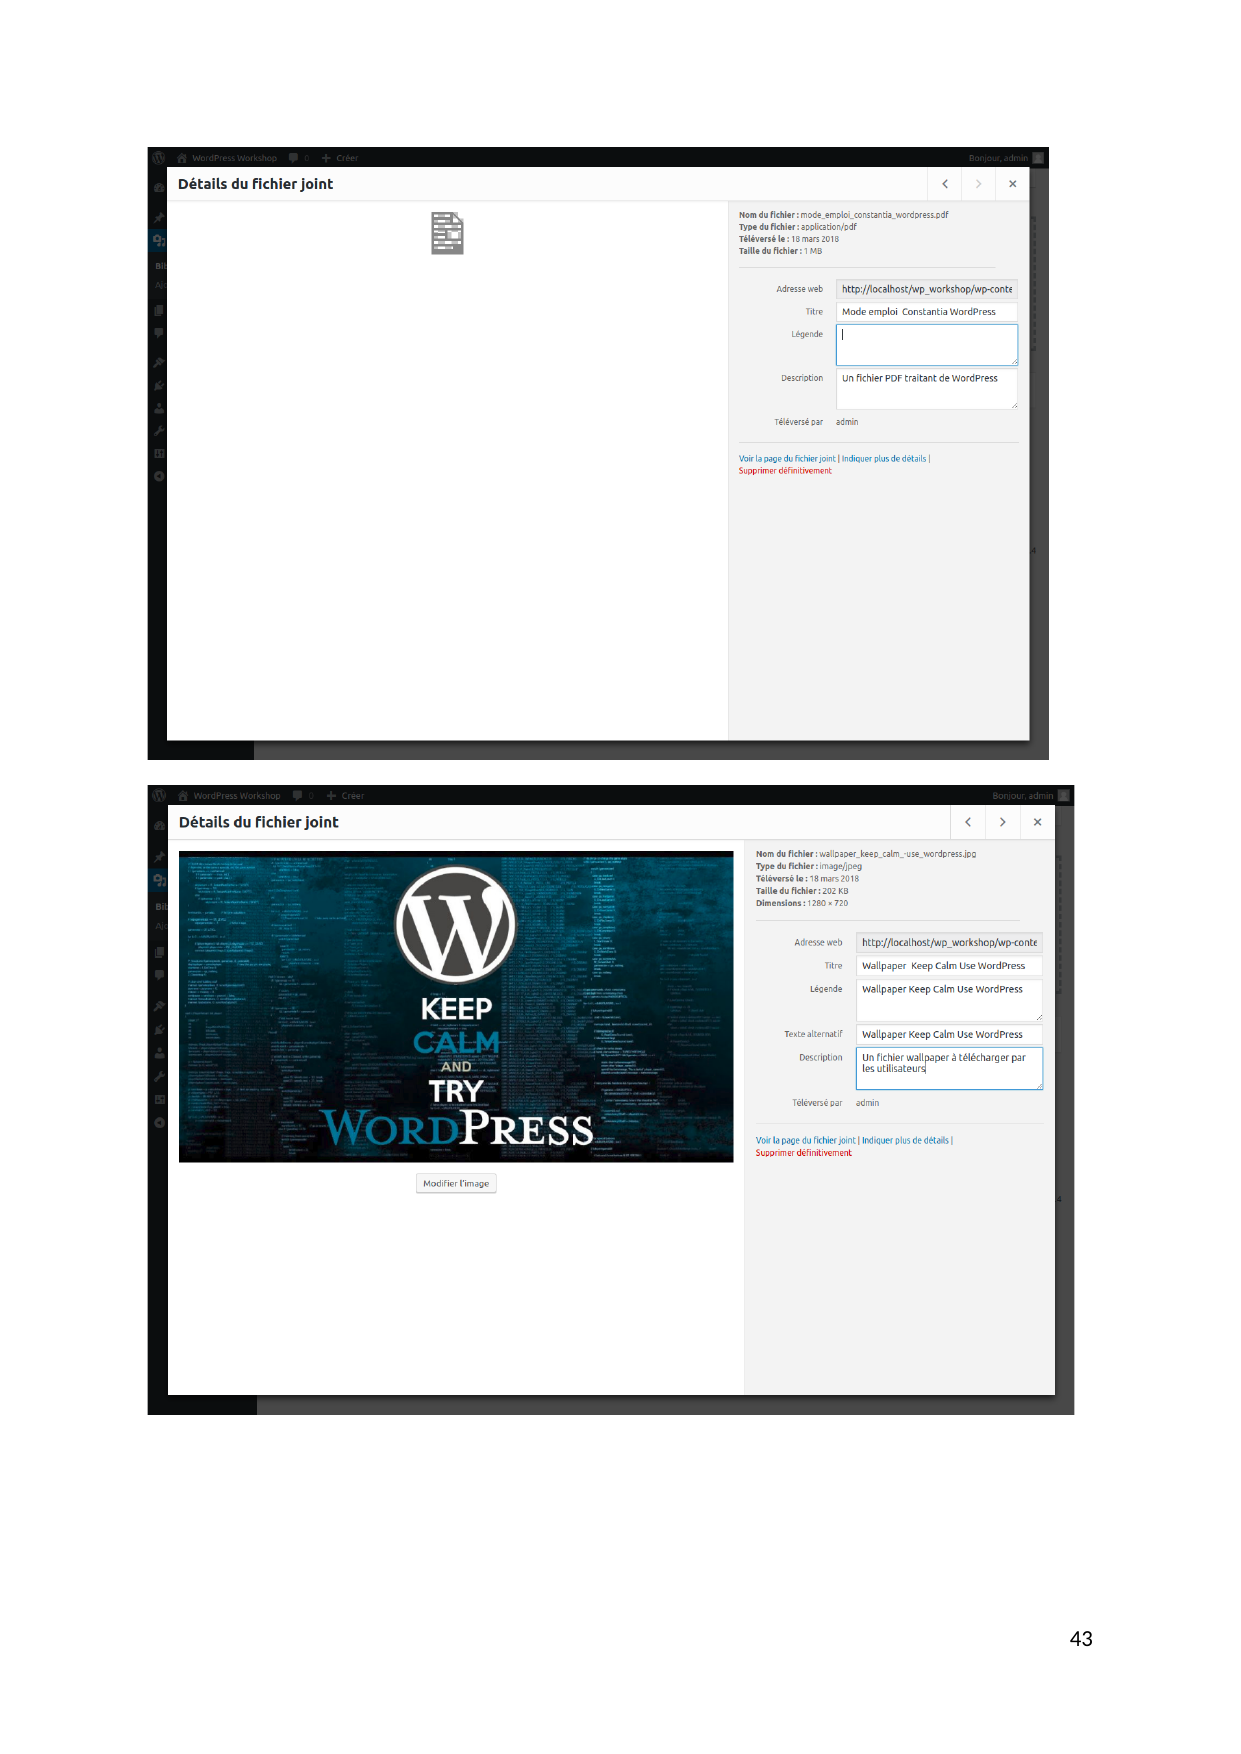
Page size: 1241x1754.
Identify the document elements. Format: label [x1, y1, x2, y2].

picture [147, 147, 1049, 760]
picture [147, 785, 1075, 1415]
